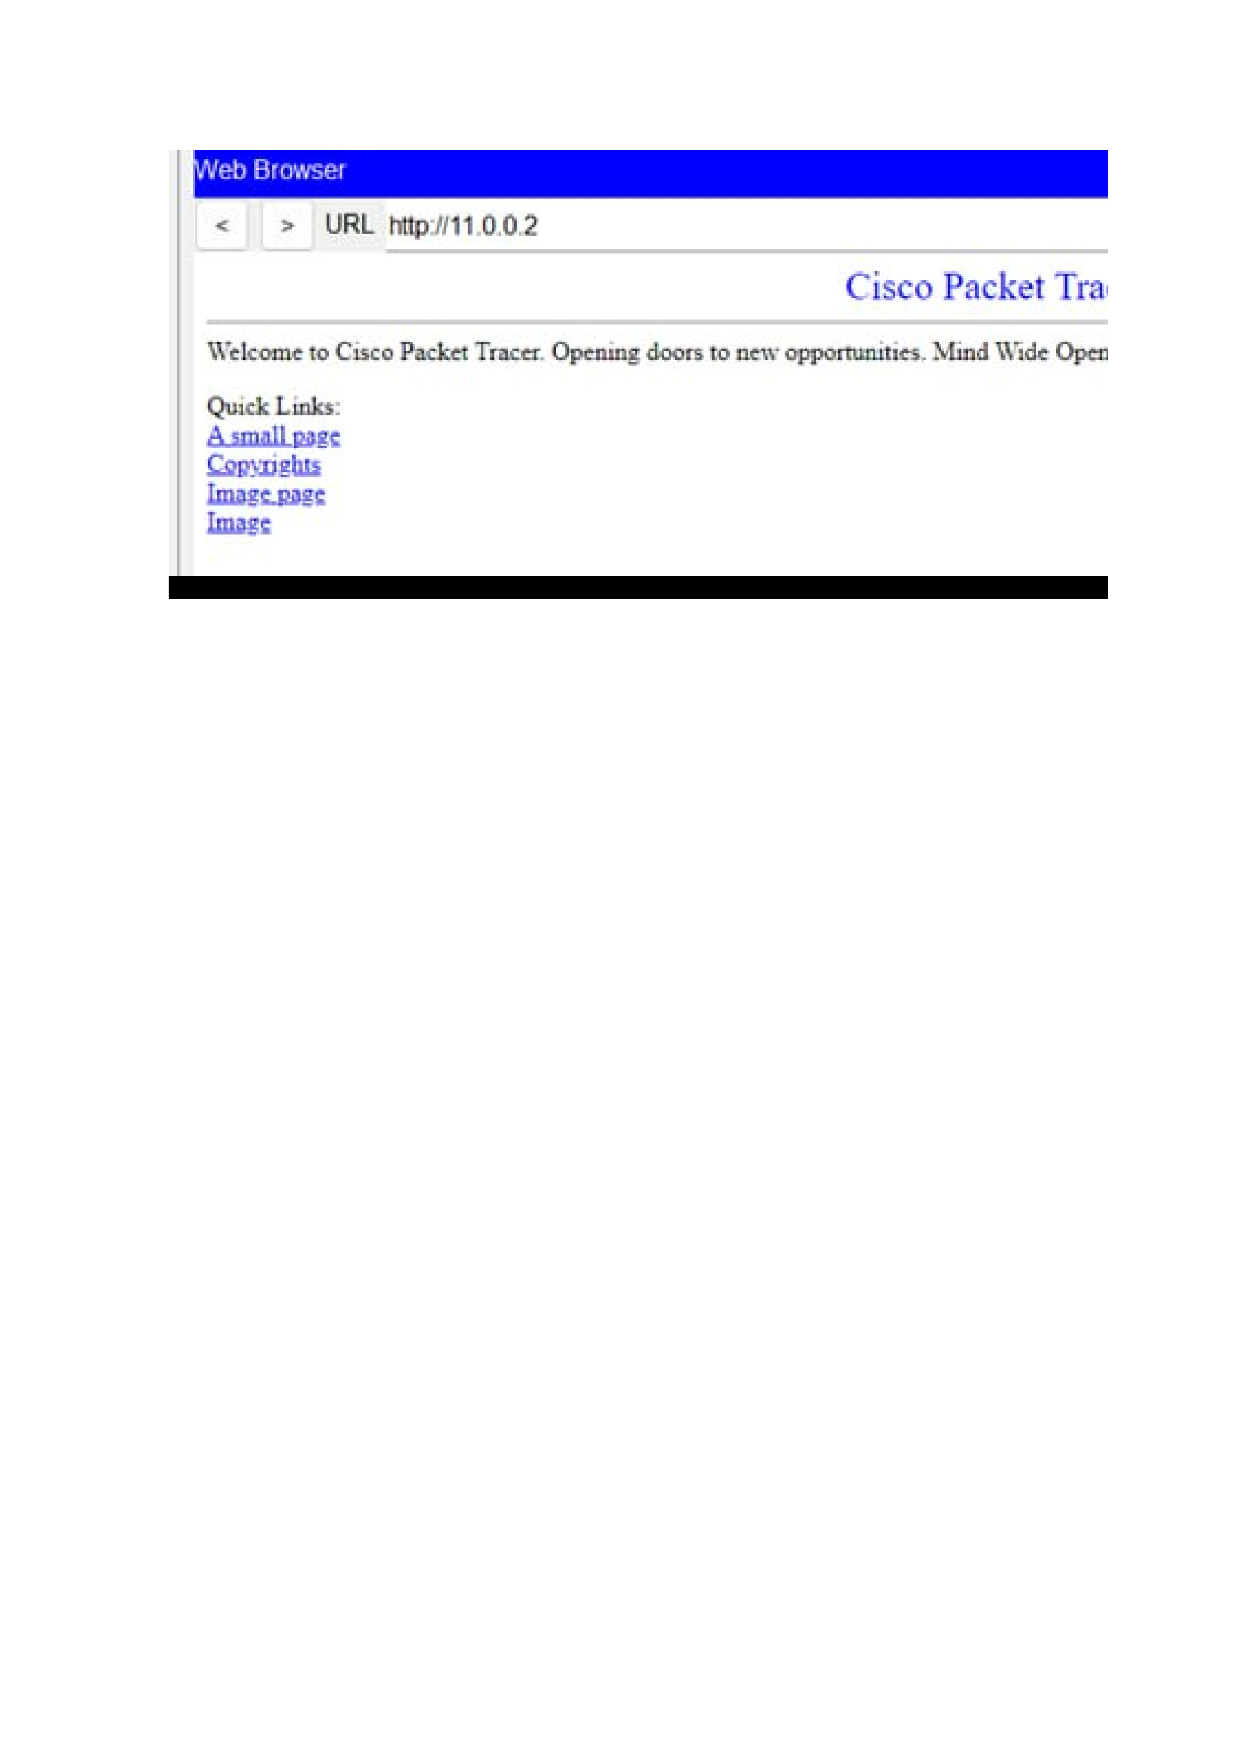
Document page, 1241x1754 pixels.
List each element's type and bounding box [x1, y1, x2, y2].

picture [168, 150, 1108, 599]
